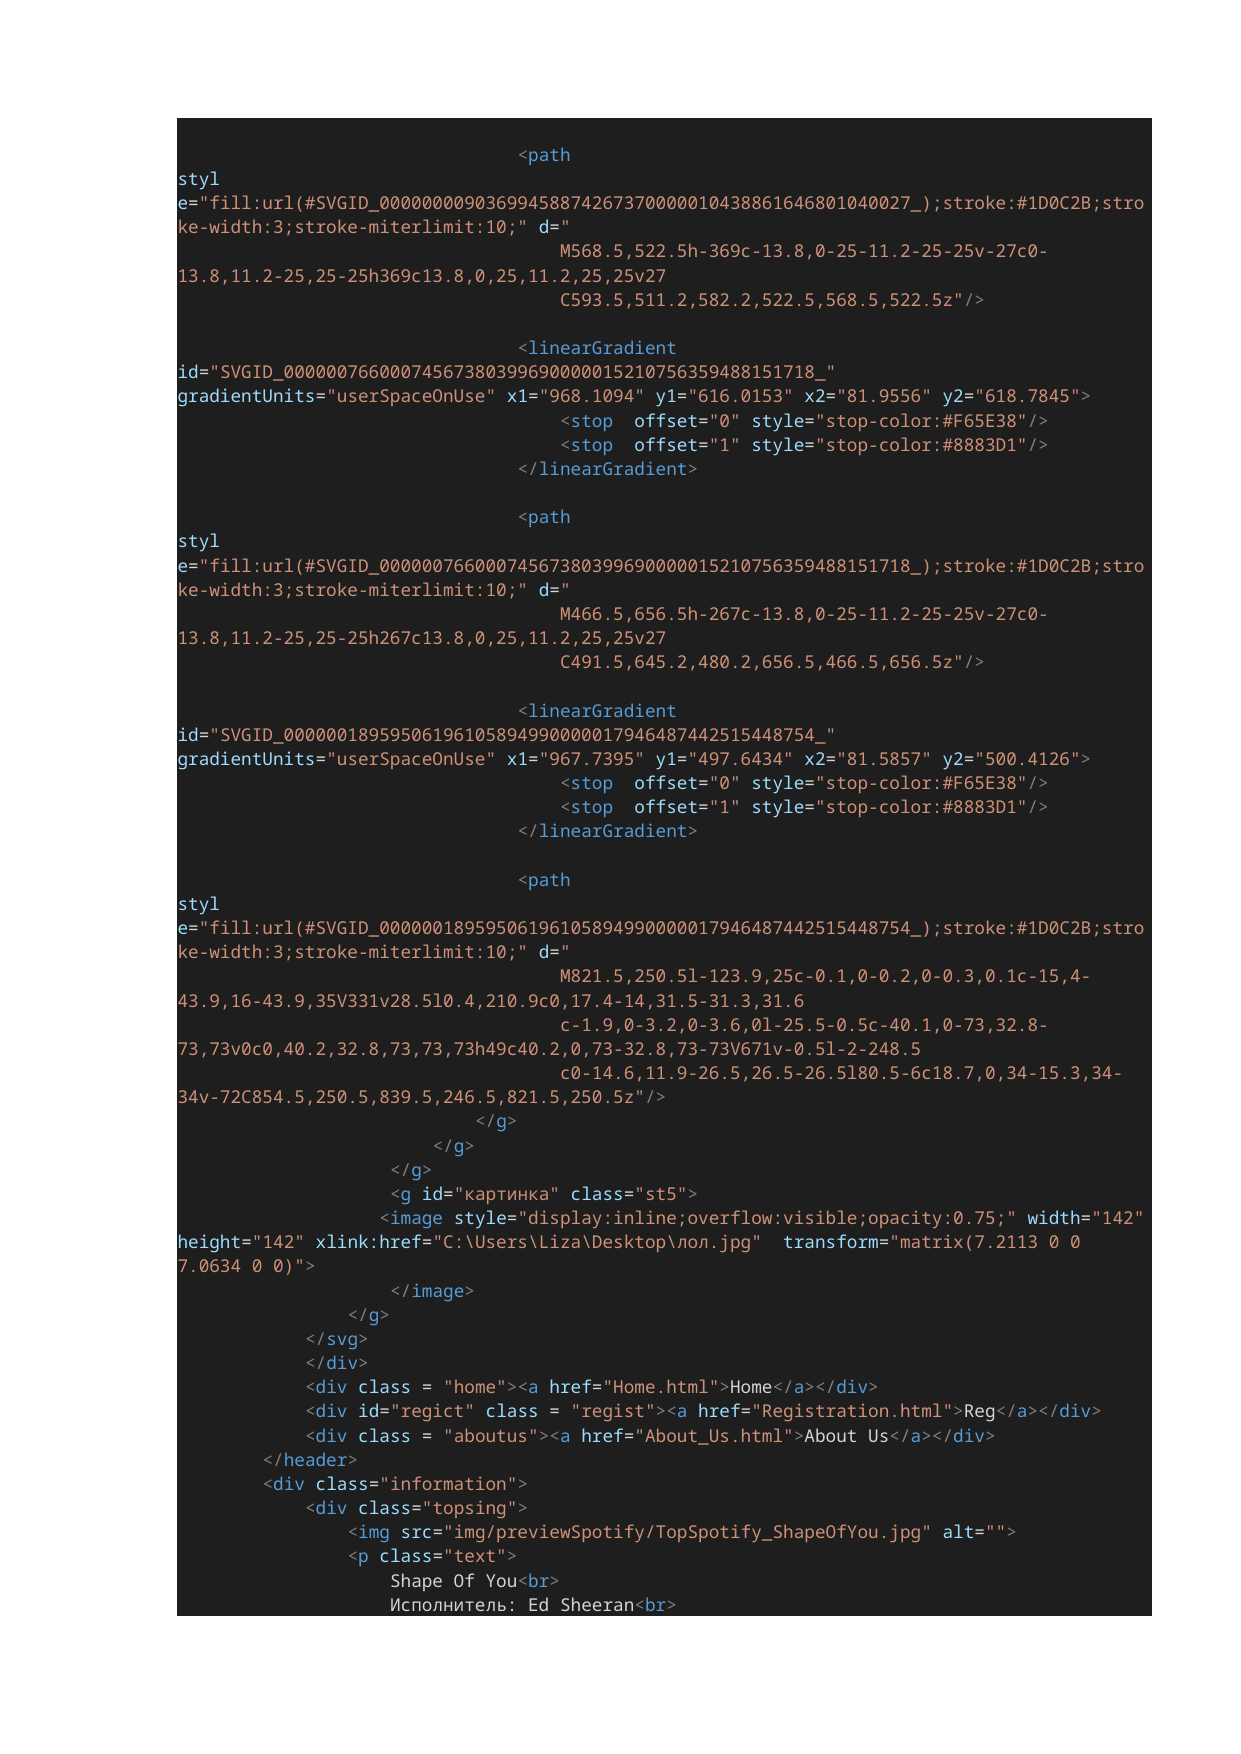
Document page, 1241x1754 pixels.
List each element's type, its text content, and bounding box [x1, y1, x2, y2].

text C491.5,645.2,480.2,656.5,466.5,656.5z"/> [177, 650, 1152, 674]
text <div class = "home"><a href="Home.html">Home</a></div> [177, 1375, 1152, 1399]
text <linearGradient id="SVGID_00000018959506196105894990000017946487442515448754_" gradientUnits="userSpaceOnUse" x1="967.7395" y1="497.6434" x2="81.5857" y2="500.4126"> [177, 698, 1152, 771]
text </image> [177, 1278, 1152, 1302]
text </svg> [177, 1326, 1152, 1351]
text <div class = "aboutus"><a href="About_Us.html">About Us</a></div> [177, 1423, 1152, 1447]
text <linearGradient id="SVGID_00000076600074567380399690000015210756359488151718_" gradientUnits="userSpaceOnUse" x1="968.1094" y1="616.0153" x2="81.9556" y2="618.7845"> [177, 336, 1152, 408]
text <div class="information"> [177, 1471, 1152, 1496]
text M568.5,522.5h-369c-13.8,0-25-11.2-25-25v-27c0-13.8,11.2-25,25-25h369c13.8,0,25,11.2,25,25v27 [177, 239, 1152, 287]
text </g> [177, 1302, 1152, 1326]
text </g> [177, 1109, 1152, 1133]
text <img src="img/previewSpotify/TopSpotify_ShapeOfYou.jpg" alt=""> [177, 1520, 1152, 1544]
text C593.5,511.2,582.2,522.5,568.5,522.5z"/> [177, 287, 1152, 311]
text <p class="text"> [177, 1544, 1152, 1568]
text </div> [177, 1351, 1152, 1375]
text <path style="fill:url(#SVGID_00000018959506196105894990000017946487442515448754_);stroke:#1D0C2B;stroke-width:3;stroke-miterlimit:10;" d=" [177, 867, 1152, 964]
text M466.5,656.5h-267c-13.8,0-25-11.2-25-25v-27c0-13.8,11.2-25,25-25h267c13.8,0,25,11.2,25,25v27 [177, 601, 1152, 650]
text c0-14.6,11.9-26.5,26.5-26.5l80.5-6c18.7,0,34-15.3,34-34v-72C854.5,250.5,839.5,246.5,821.5,250.5z"/> [177, 1061, 1152, 1109]
text </g> [177, 1157, 1152, 1181]
text <stop offset="0" style="stop-color:#F65E38"/> [177, 408, 1152, 432]
text <stop offset="1" style="stop-color:#8883D1"/> [177, 432, 1152, 456]
text </linearGradient> [177, 819, 1152, 843]
text </g> [177, 1133, 1152, 1157]
text <div class="topsing"> [177, 1496, 1152, 1520]
text M821.5,250.5l-123.9,25c-0.1,0-0.2,0-0.3,0.1c-15,4-43.9,16-43.9,35V331v28.5l0.4,210.9c0,17.4-14,31.5-31.3,31.6 [177, 964, 1152, 1012]
text <stop offset="0" style="stop-color:#F65E38"/> [177, 771, 1152, 795]
text </header> [177, 1447, 1152, 1471]
text </linearGradient> [177, 456, 1152, 481]
text <div id="regict" class = "regist"><a href="Registration.html">Reg</a></div> [177, 1399, 1152, 1423]
text <path style="fill:url(#SVGID_00000000903699458874267370000010438861646801040027_);stroke:#1D0C2B;stroke-width:3;stroke-miterlimit:10;" d=" [177, 142, 1152, 239]
text Исполнитель: Ed Sheeran<br> [177, 1592, 1152, 1616]
text c-1.9,0-3.2,0-3.6,0l-25.5-0.5c-40.1,0-73,32.8-73,73v0c0,40.2,32.8,73,73,73h49c40.2,0,73-32.8,73-73V671v-0.5l-2-248.5 [177, 1012, 1152, 1061]
text <g id="картинка" class="st5"> [177, 1181, 1152, 1206]
text <path style="fill:url(#SVGID_00000076600074567380399690000015210756359488151718_);stroke:#1D0C2B;stroke-width:3;stroke-miterlimit:10;" d=" [177, 505, 1152, 601]
text <stop offset="1" style="stop-color:#8883D1"/> [177, 795, 1152, 819]
text <image style="display:inline;overflow:visible;opacity:0.75;" width="142" height="142" xlink:href="C:\Users\Liza\Desktop\лол.jpg" transform="matrix(7.2113 0 0 7.0634 0 0)"> [177, 1206, 1152, 1278]
text Shape Of You<br> [177, 1568, 1152, 1592]
